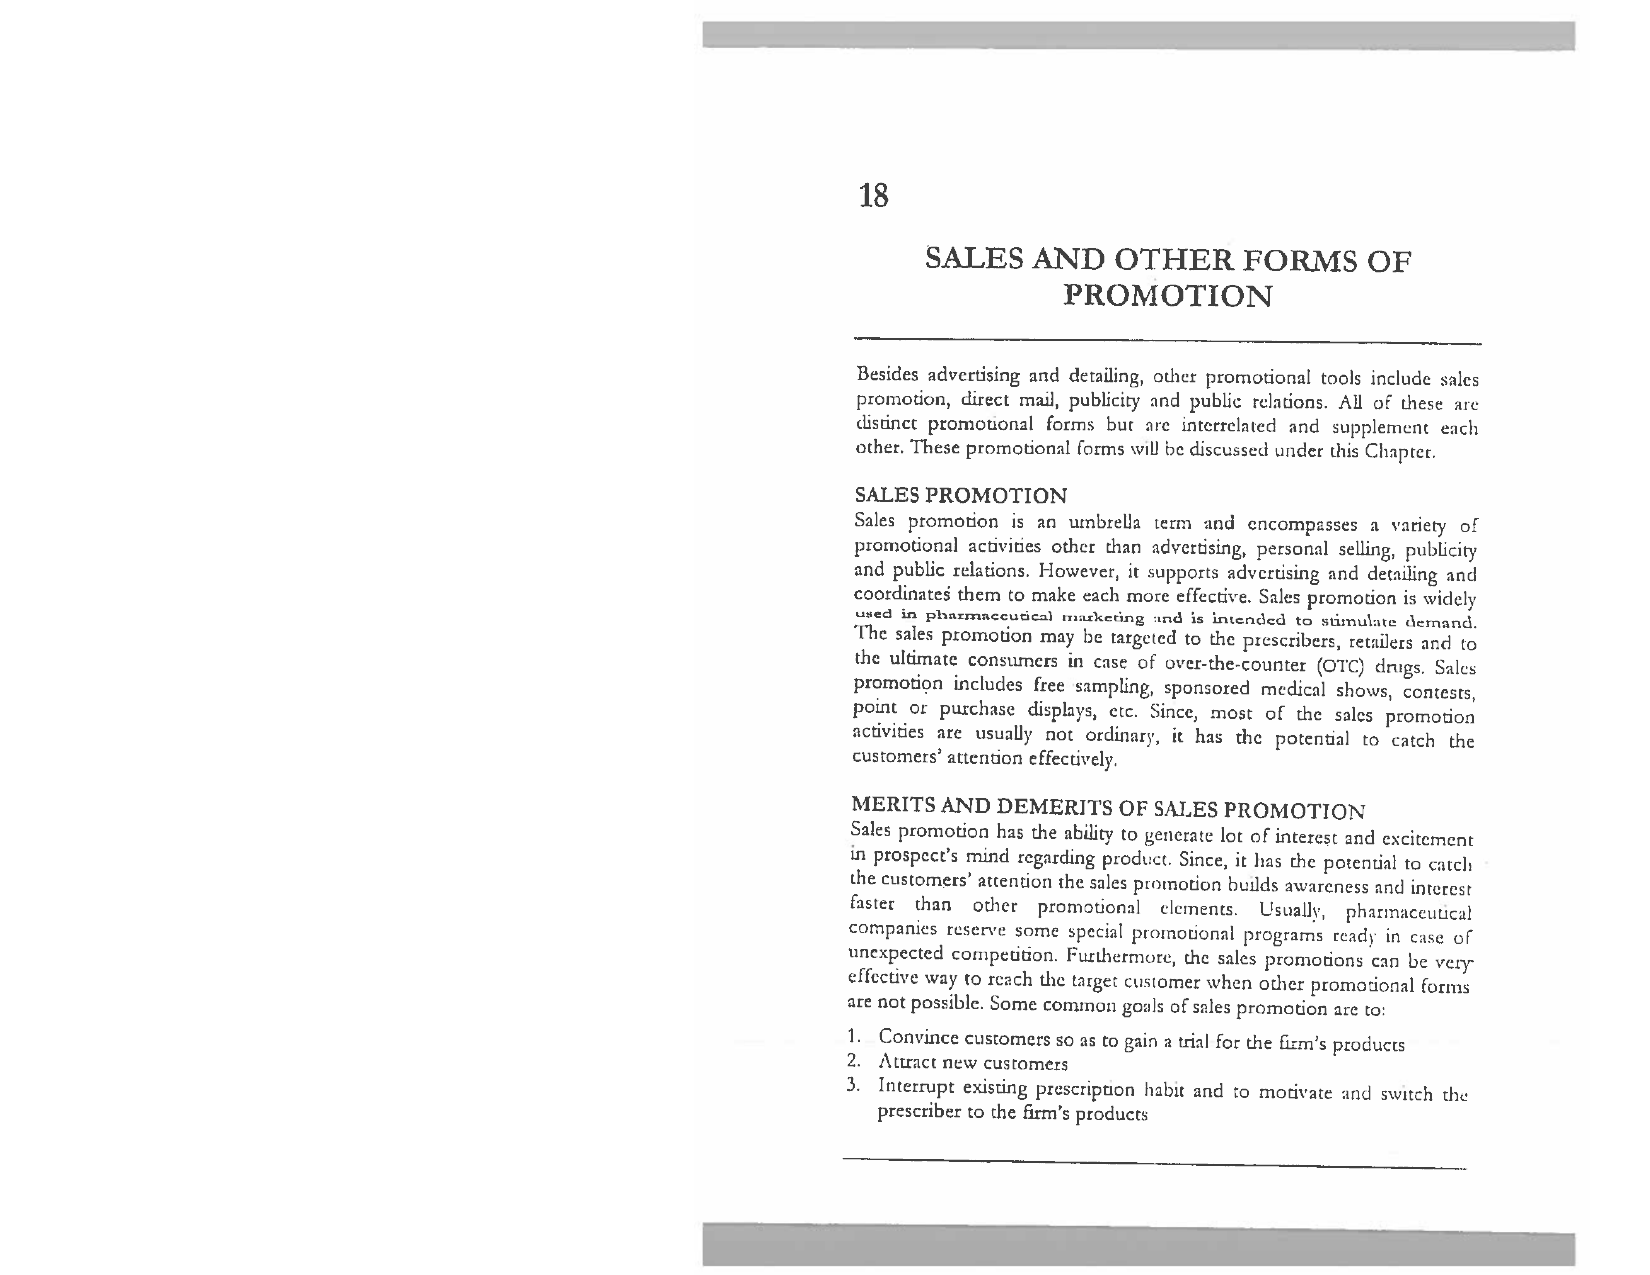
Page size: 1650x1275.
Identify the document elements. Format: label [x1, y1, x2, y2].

picture [694, 0, 1590, 1275]
